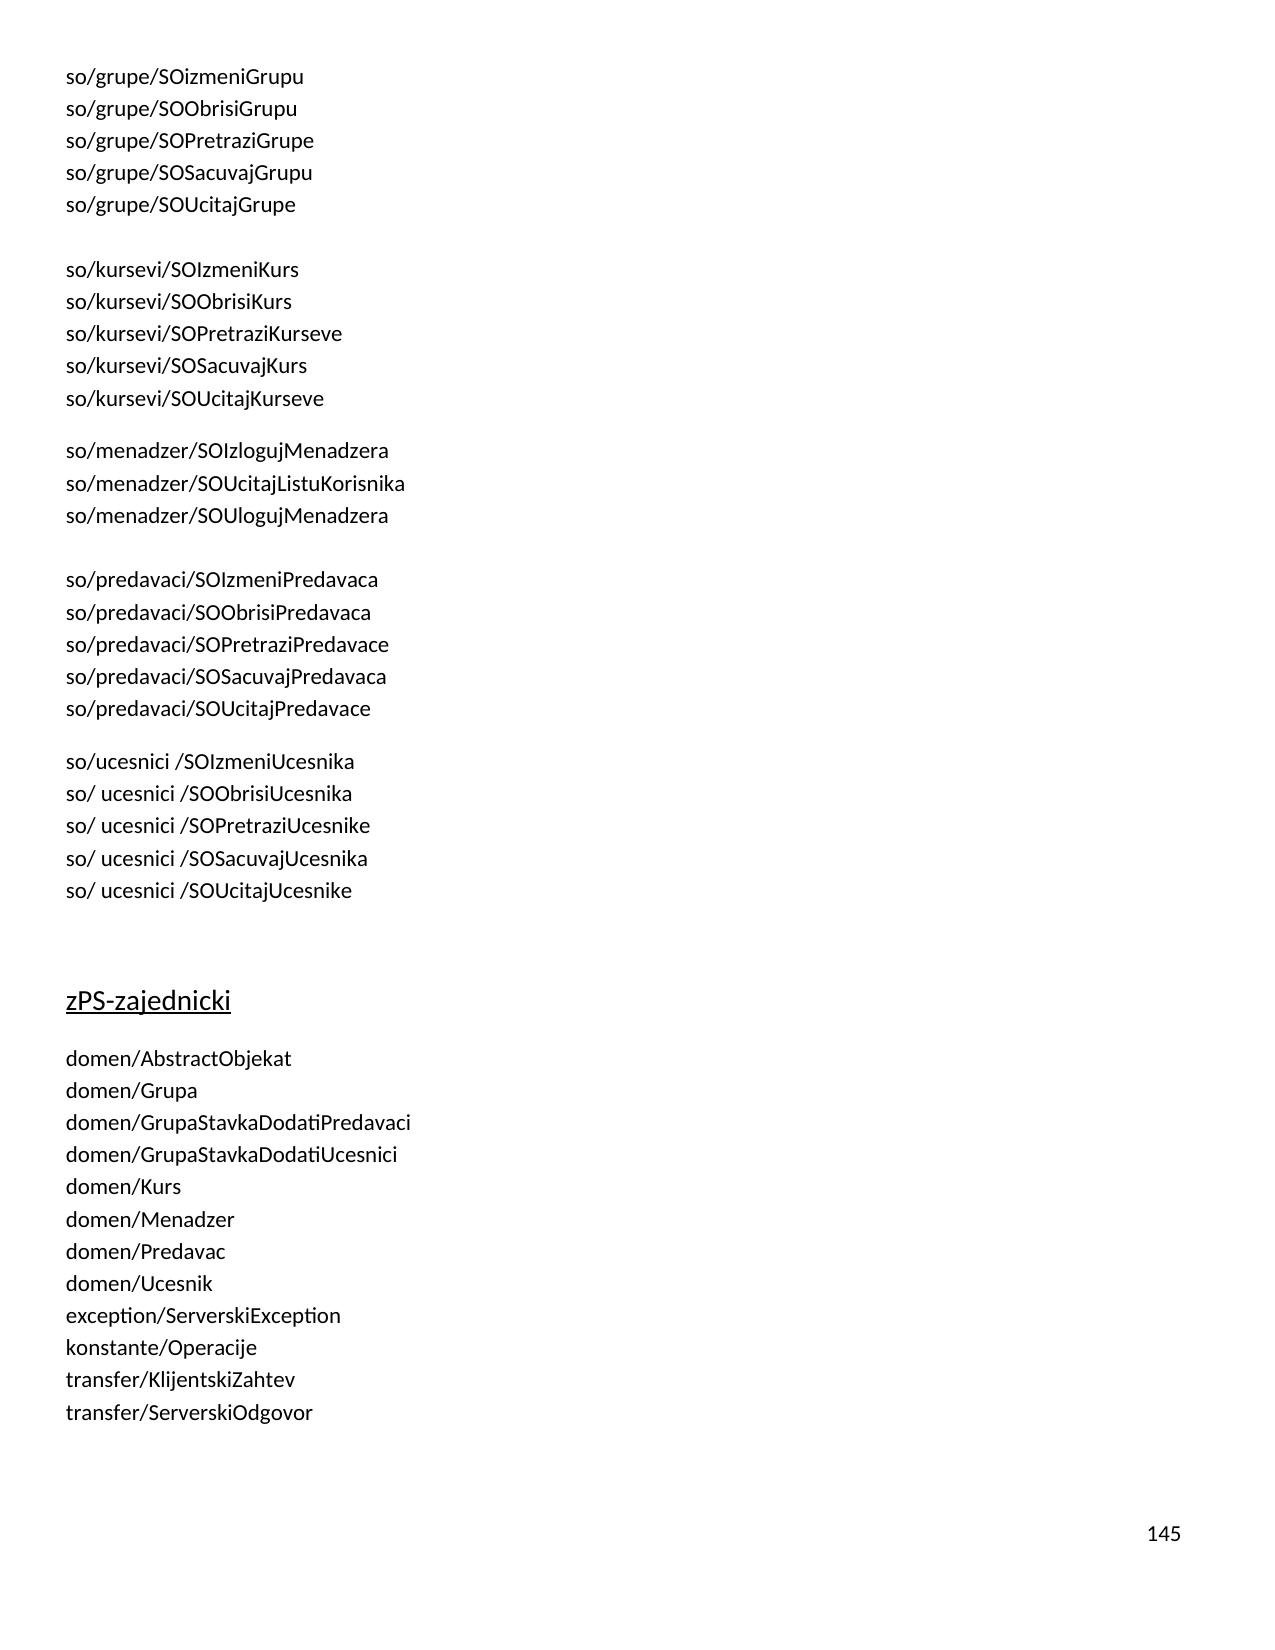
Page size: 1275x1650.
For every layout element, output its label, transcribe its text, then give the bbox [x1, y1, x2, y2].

text zPS-zajednicki [66, 982, 1181, 1018]
text domen/AbstractObjekat domen/Grupa domen/GrupaStavkaDodatiPredavaci domen/GrupaStavkaDodatiUcesnici domen/Kurs domen/Menadzer domen/Predavac domen/Ucesnik exception/ServerskiException konstante/Operacije transfer/KlijentskiZahtev transfer/ServerskiOdgovor [66, 1044, 1181, 1426]
text so/ucesnici /SOIzmeniUcesnika so/ ucesnici /SOObrisiUcesnika so/ ucesnici /SOPretraziUcesnike so/ ucesnici /SOSacuvajUcesnika so/ ucesnici /SOUcitajUcesnike [66, 747, 1181, 904]
text so/menadzer/SOIzlogujMenadzera so/menadzer/SOUcitajListuKorisnika so/menadzer/SOUlogujMenadzera so/predavaci/SOIzmeniPredavaca so/predavaci/SOObrisiPredavaca so/predavaci/SOPretraziPredavace so/predavaci/SOSacuvajPredavaca so/predavaci/SOUcitajPredavace [66, 437, 1181, 722]
text so/grupe/SOizmeniGrupu so/grupe/SOObrisiGrupu so/grupe/SOPretraziGrupe so/grupe/SOSacuvajGrupu so/grupe/SOUcitajGrupe so/kursevi/SOIzmeniKurs so/kursevi/SOObrisiKurs so/kursevi/SOPretraziKurseve so/kursevi/SOSacuvajKurs so/kursevi/SOUcitajKurseve [66, 29, 1181, 412]
